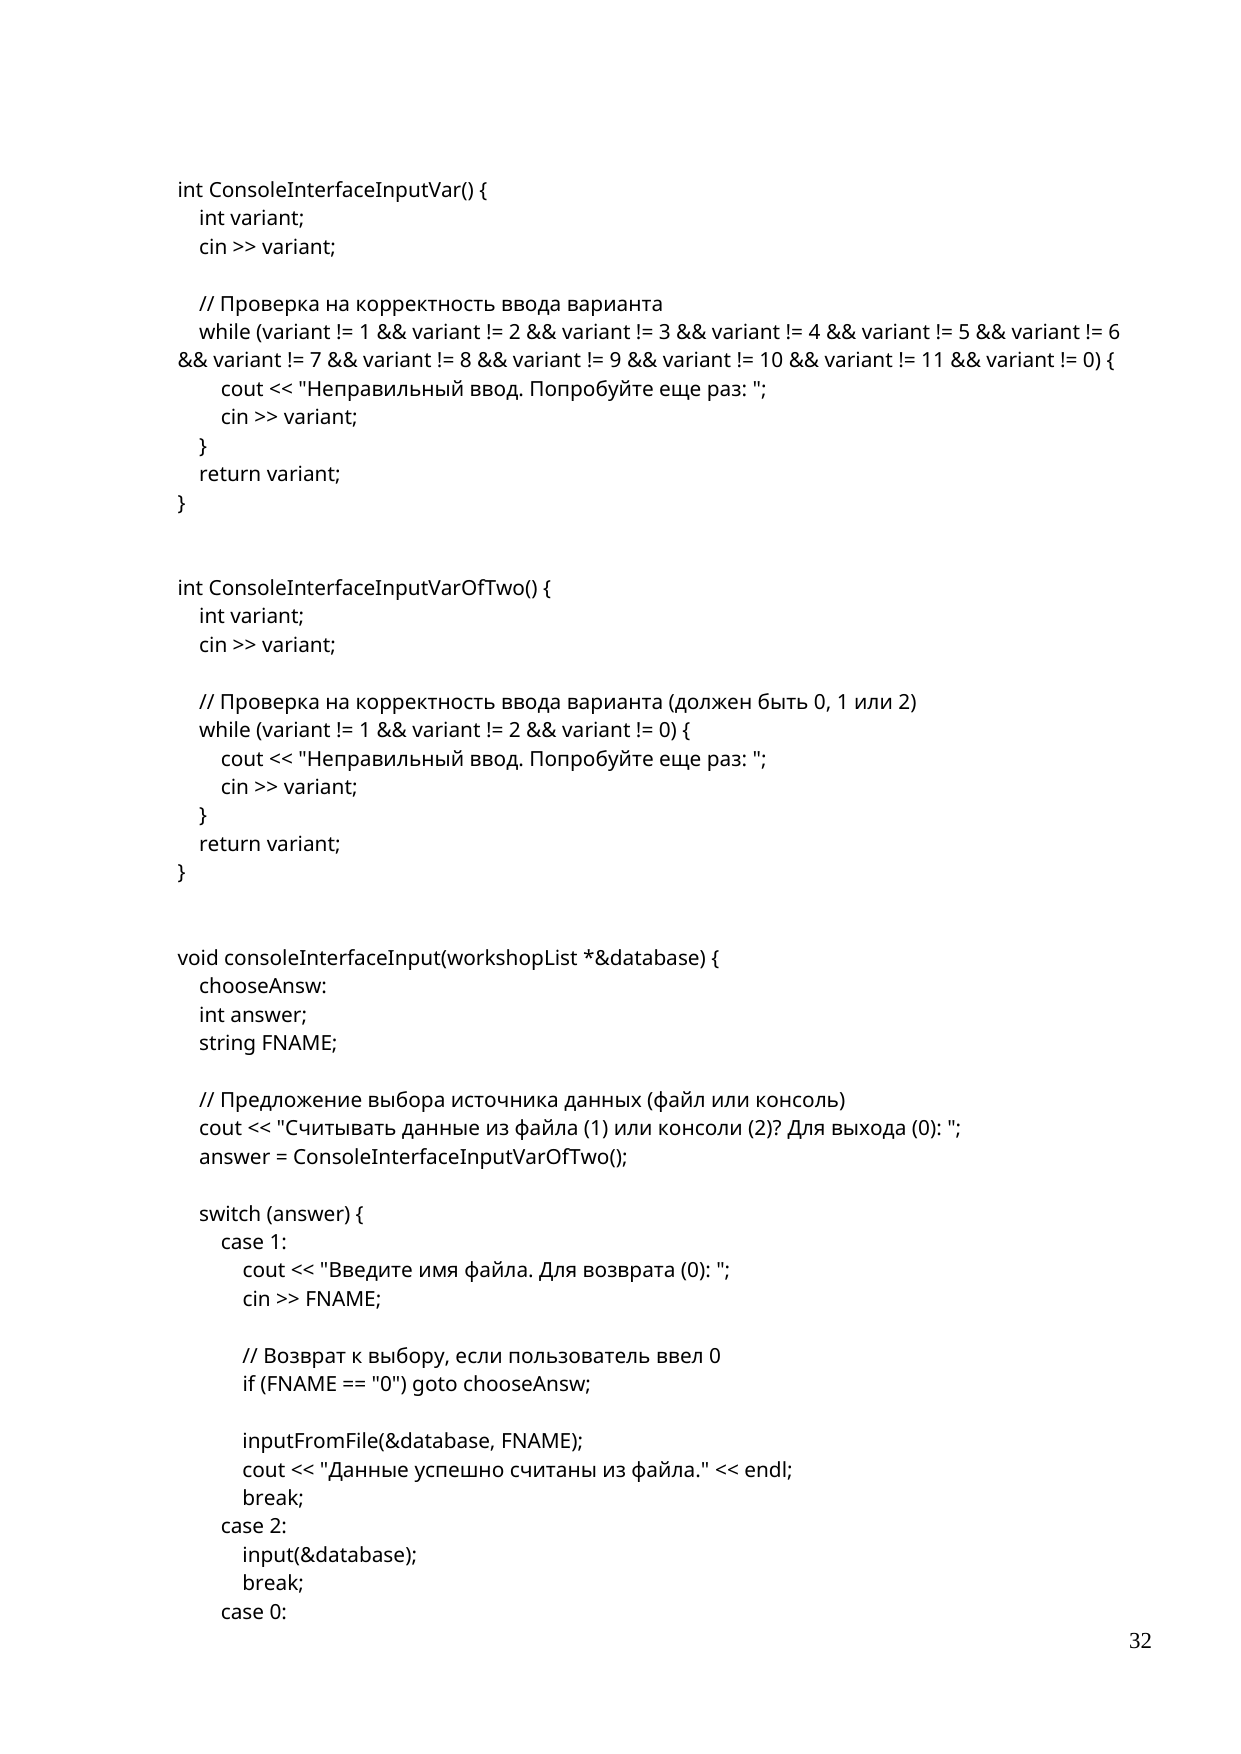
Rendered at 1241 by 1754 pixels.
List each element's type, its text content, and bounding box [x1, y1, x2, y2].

text string FNAME; [177, 1028, 1152, 1057]
text return variant; [177, 829, 1152, 857]
text void consoleInterfaceInput(workshopList *&database) { [177, 943, 1152, 971]
text while (variant != 1 && variant != 2 && variant != 3 && variant != 4 && variant != 5 && variant != 6 && variant != 7 && variant != 8 && variant != 9 && variant != 10 && variant != 11 && variant != 0) { [177, 317, 1152, 374]
text cin >> FNAME; [177, 1284, 1152, 1312]
text } [177, 431, 1152, 459]
text break; [177, 1568, 1152, 1597]
text case 0: [177, 1597, 1152, 1625]
text // Проверка на корректность ввода варианта (должен быть 0, 1 или 2) [177, 687, 1152, 715]
text } [177, 801, 1152, 829]
text cin >> variant; [177, 232, 1152, 260]
text switch (answer) { [177, 1199, 1152, 1227]
text while (variant != 1 && variant != 2 && variant != 0) { [177, 715, 1152, 744]
text cout << "Считывать данные из файла (1) или консоли (2)? Для выхода (0): "; [177, 1113, 1152, 1142]
text cin >> variant; [177, 772, 1152, 801]
text input(&database); [177, 1540, 1152, 1568]
text int variant; [177, 203, 1152, 232]
text if (FNAME == "0") goto chooseAnsw; [177, 1369, 1152, 1398]
text cin >> variant; [177, 402, 1152, 431]
text // Предложение выбора источника данных (файл или консоль) [177, 1085, 1152, 1113]
text chooseAnsw: [177, 971, 1152, 1000]
text int answer; [177, 1000, 1152, 1028]
text // Проверка на корректность ввода варианта [177, 289, 1152, 317]
text // Возврат к выбору, если пользователь ввел 0 [177, 1341, 1152, 1369]
text case 1: [177, 1227, 1152, 1256]
text } [177, 488, 1152, 516]
text cout << "Неправильный ввод. Попробуйте еще раз: "; [177, 744, 1152, 772]
text cout << "Данные успешно считаны из файла." << endl; [177, 1455, 1152, 1483]
text break; [177, 1483, 1152, 1512]
text cout << "Введите имя файла. Для возврата (0): "; [177, 1256, 1152, 1284]
text return variant; [177, 459, 1152, 488]
text case 2: [177, 1512, 1152, 1540]
text int variant; [177, 602, 1152, 630]
text inputFromFile(&database, FNAME); [177, 1426, 1152, 1455]
text int ConsoleInterfaceInputVarOfTwo() { [177, 573, 1152, 602]
text cout << "Неправильный ввод. Попробуйте еще раз: "; [177, 374, 1152, 402]
text cin >> variant; [177, 630, 1152, 658]
text answer = ConsoleInterfaceInputVarOfTwo(); [177, 1142, 1152, 1170]
text int ConsoleInterfaceInputVar() { [177, 175, 1152, 203]
text } [177, 857, 1152, 886]
